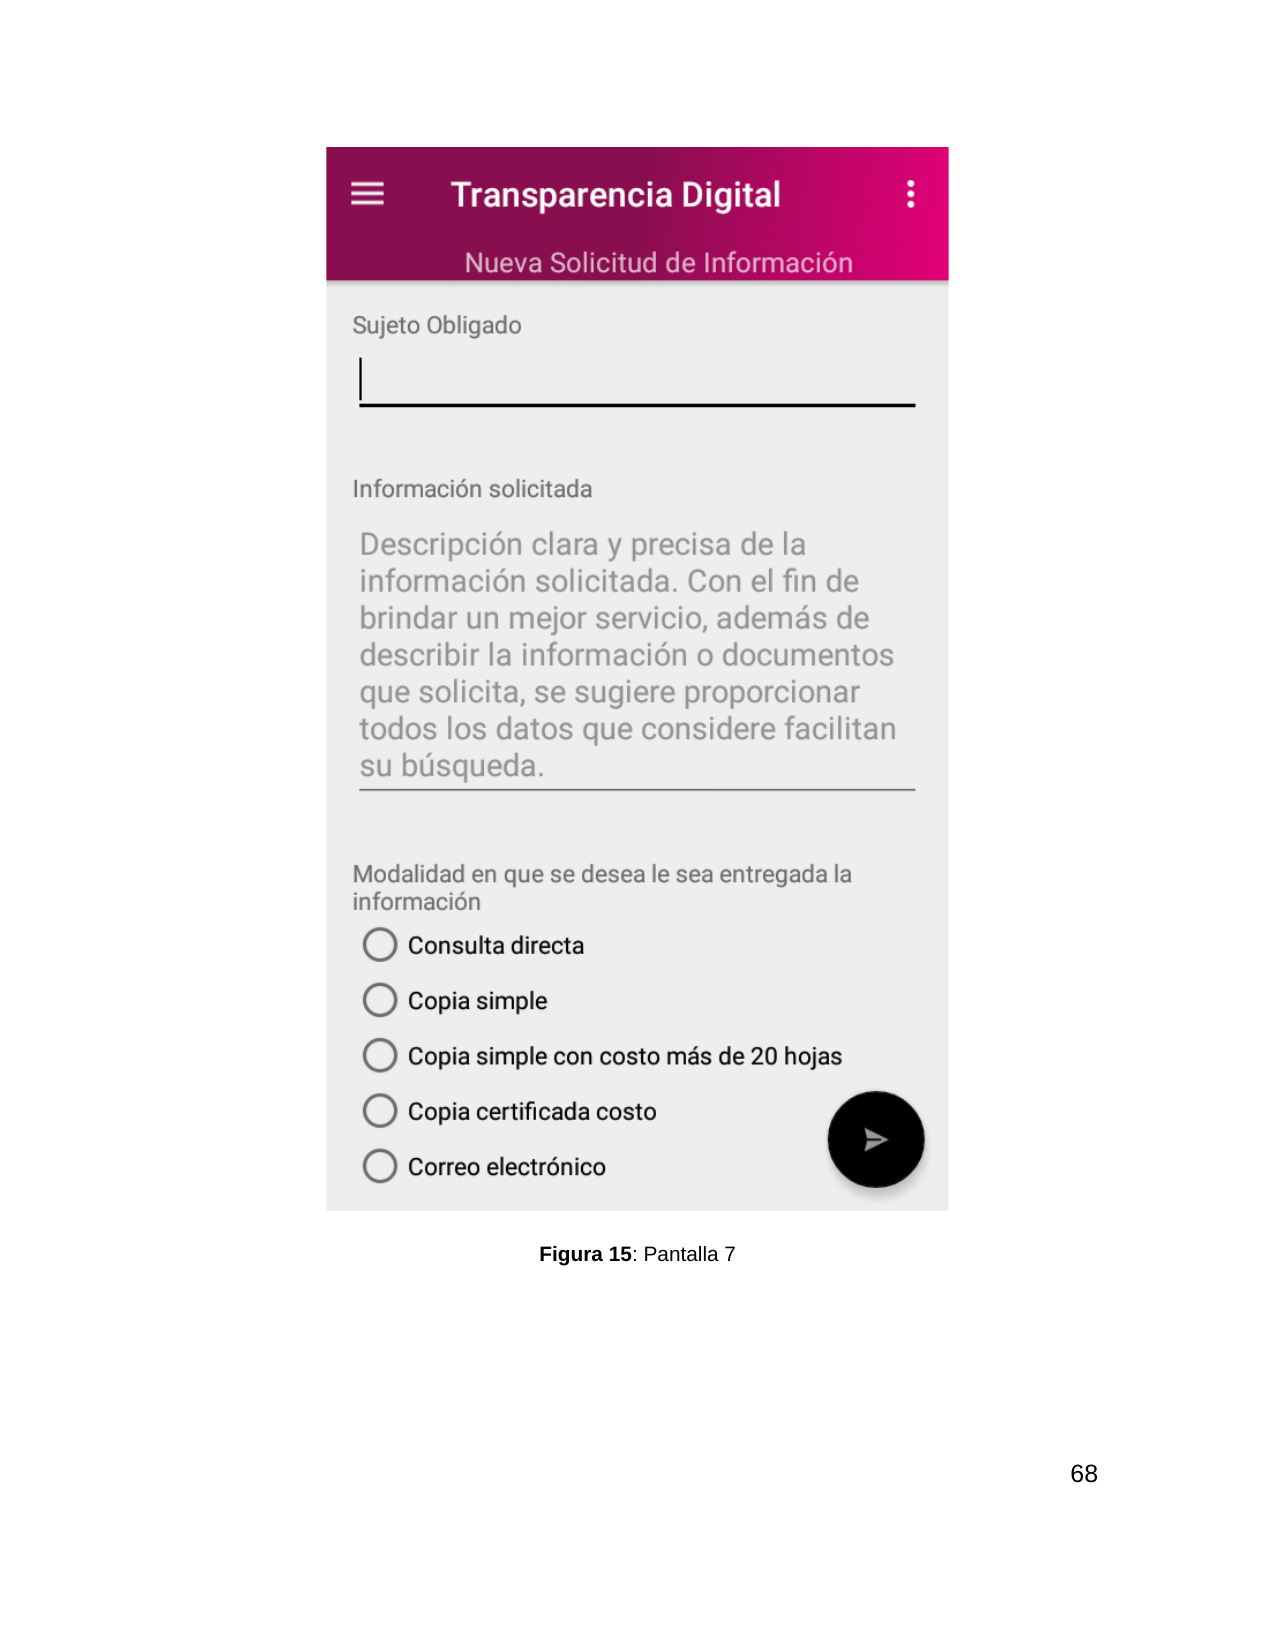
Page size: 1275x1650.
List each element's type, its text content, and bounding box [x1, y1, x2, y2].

text Figura 15: Pantalla 7 [177, 1242, 1098, 1266]
picture [326, 147, 949, 1211]
